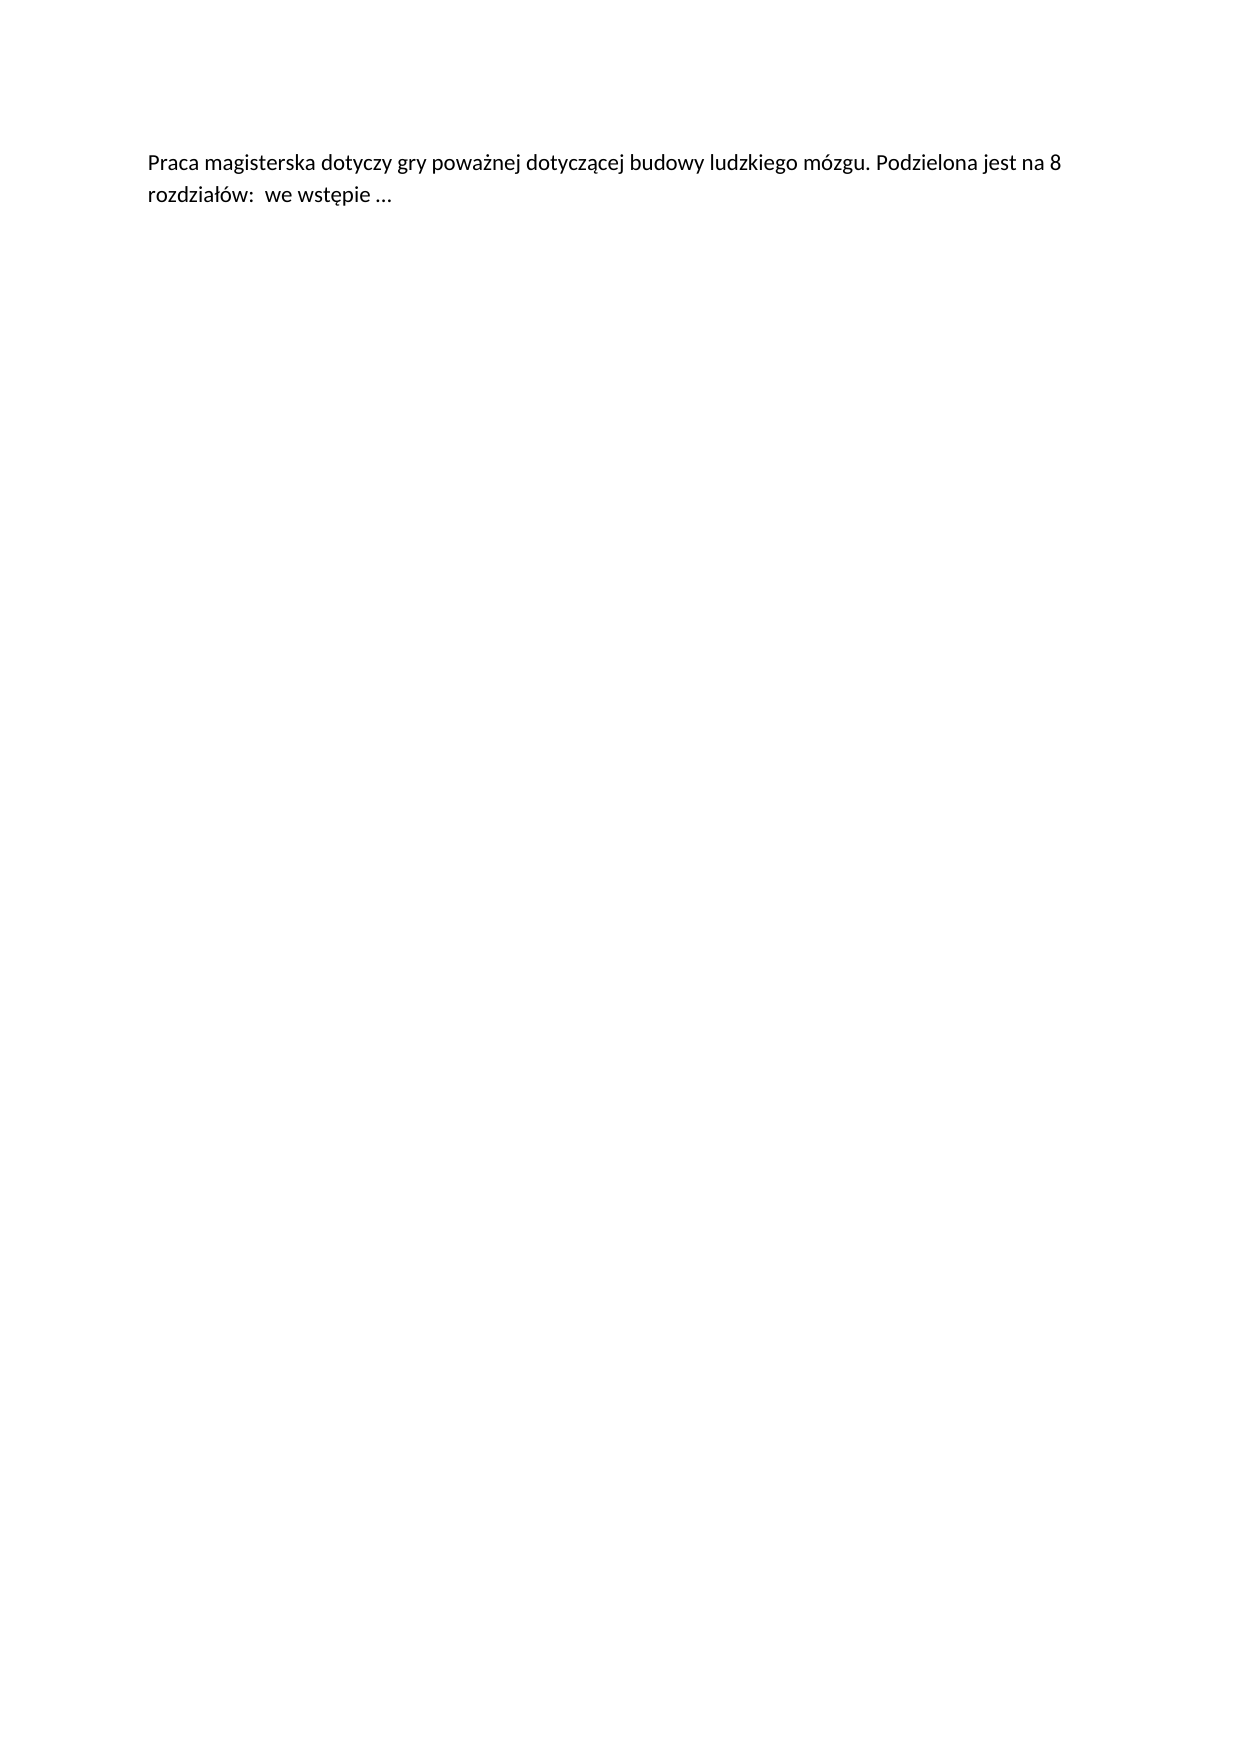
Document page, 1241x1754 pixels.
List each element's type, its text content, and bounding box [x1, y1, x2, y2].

text Praca magisterska dotyczy gry poważnej dotyczącej budowy ludzkiego mózgu. Podzielona jest na 8 rozdziałów: we wstępie … [148, 148, 1093, 208]
